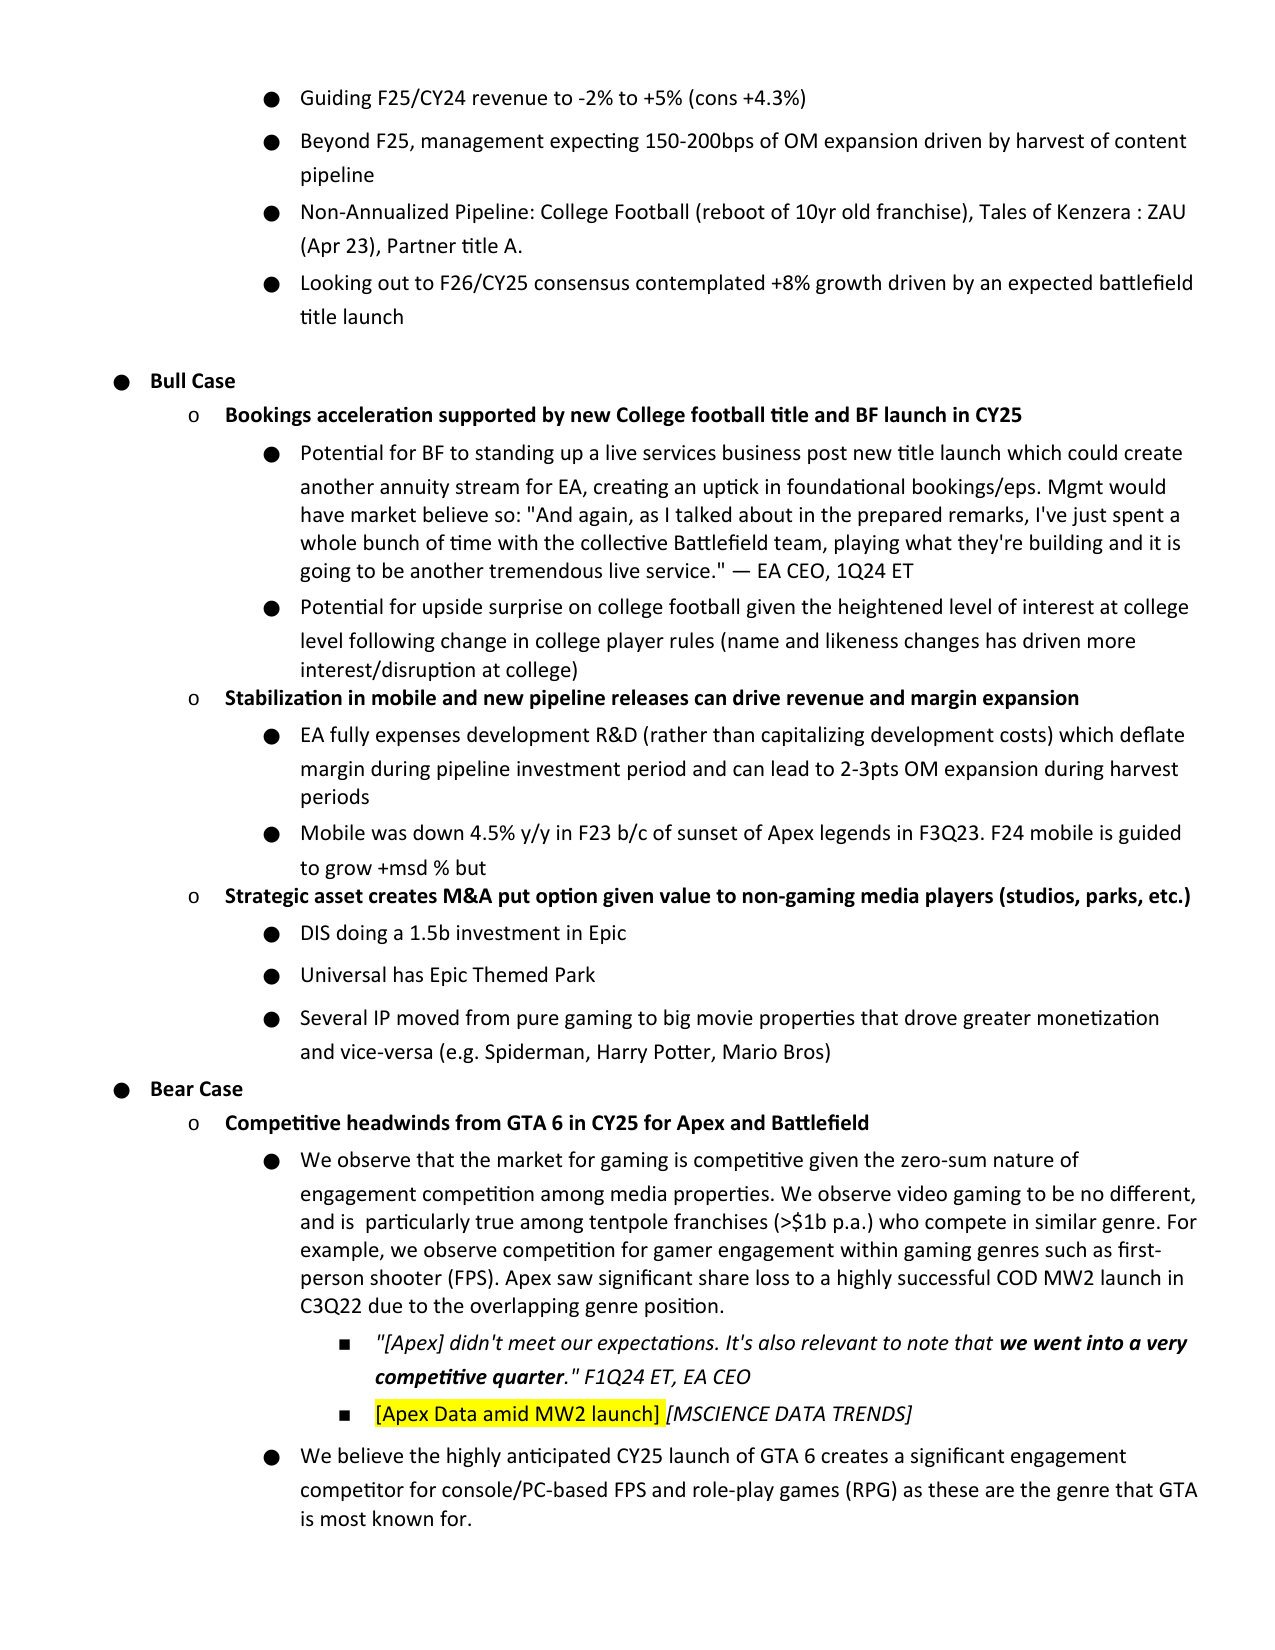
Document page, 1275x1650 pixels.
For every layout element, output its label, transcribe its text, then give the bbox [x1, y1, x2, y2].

list Bear Case [112, 1065, 1200, 1108]
list Competitive headwinds from GTA 6 in CY25 for Apex and Battlefield [187, 1108, 1200, 1137]
list Bookings acceleration supported by new College football title and BF launch in CY25 [187, 401, 1200, 429]
list Stabilization in mobile and new pipeline releases can drive revenue and margin expansion [187, 683, 1200, 711]
list [Apex Data amid MW2 launch] [MSCIENCE DATA TRENDS] [337, 1390, 1200, 1433]
list Non-Annualized Pipeline: College Football (reboot of 10yr old franchise), Tales of Kenzera : ZAU (Apr 23), Partner title A. [262, 188, 1200, 259]
list "[Apex] didn't meet our expectations. It's also relevant to note that we went into a very competitive quarter." F1Q24 ET, EA CEO [337, 1319, 1200, 1390]
list Several IP moved from pure gaming to big movie properties that drove greater monetization and vice-versa (e.g. Spiderman, Harry Potter, Mario Bros) [262, 995, 1200, 1065]
list Potential for upside surprise on college football given the heightened level of interest at college level following change in college player rules (name and likeness changes has driven more interest/disruption at college) [262, 584, 1200, 683]
list Universal has Epic Themed Park [262, 952, 1200, 995]
list EA fully expenses development R&D (rather than capitalizing development costs) which deflate margin during pipeline investment period and can lead to 2-3pts OM expansion during harvest periods [262, 711, 1200, 810]
list Beyond F25, management expecting 150-200bps of OM expansion driven by harvest of content pipeline [262, 118, 1200, 188]
list Bull Case [112, 358, 1200, 401]
list We observe that the market for gaming is competitive given the zero-sum nature of engagement competition among media properties. We observe video gaming to be no different, and is particularly true among tentpole franchises (>$1b p.a.) who compete in similar genre. For example, we observe competition for gamer engagement within gaming genres such as first-person shooter (FPS). Apex saw significant share loss to a highly successful COD MW2 launch in C3Q22 due to the overlapping genre position. [262, 1137, 1200, 1319]
list DIS doing a 1.5b investment in Epic [262, 909, 1200, 952]
list Looking out to F26/CY25 consensus contemplated +8% growth driven by an expected battlefield title launch [262, 259, 1200, 330]
list Potential for BF to standing up a live services business post new title launch which could create another annuity stream for EA, creating an uptick in foundational bookings/eps. Mgmt would have market believe so: "And again, as I talked about in the prepared remarks, I've just spent a whole bunch of time with the collective Battlefield team, playing what they're building and it is going to be another tremendous live service." — EA CEO, 1Q24 ET [262, 429, 1200, 584]
list Guiding F25/CY24 revenue to -2% to +5% (cons +4.3%) [262, 75, 1200, 118]
list We believe the highly anticipated CY25 launch of GTA 6 creates a significant engagement competitor for console/PC-based FPS and role-play games (RPG) as these are the genre that GTA is most known for. [262, 1433, 1200, 1532]
list Mobile was down 4.5% y/y in F23 b/c of sunset of Apex legends in F3Q23. F24 mobile is guided to grow +msd % but [262, 810, 1200, 881]
list Strategic asset creates M&A put option given value to non-gaming media players (studios, parks, etc.) [187, 881, 1200, 909]
